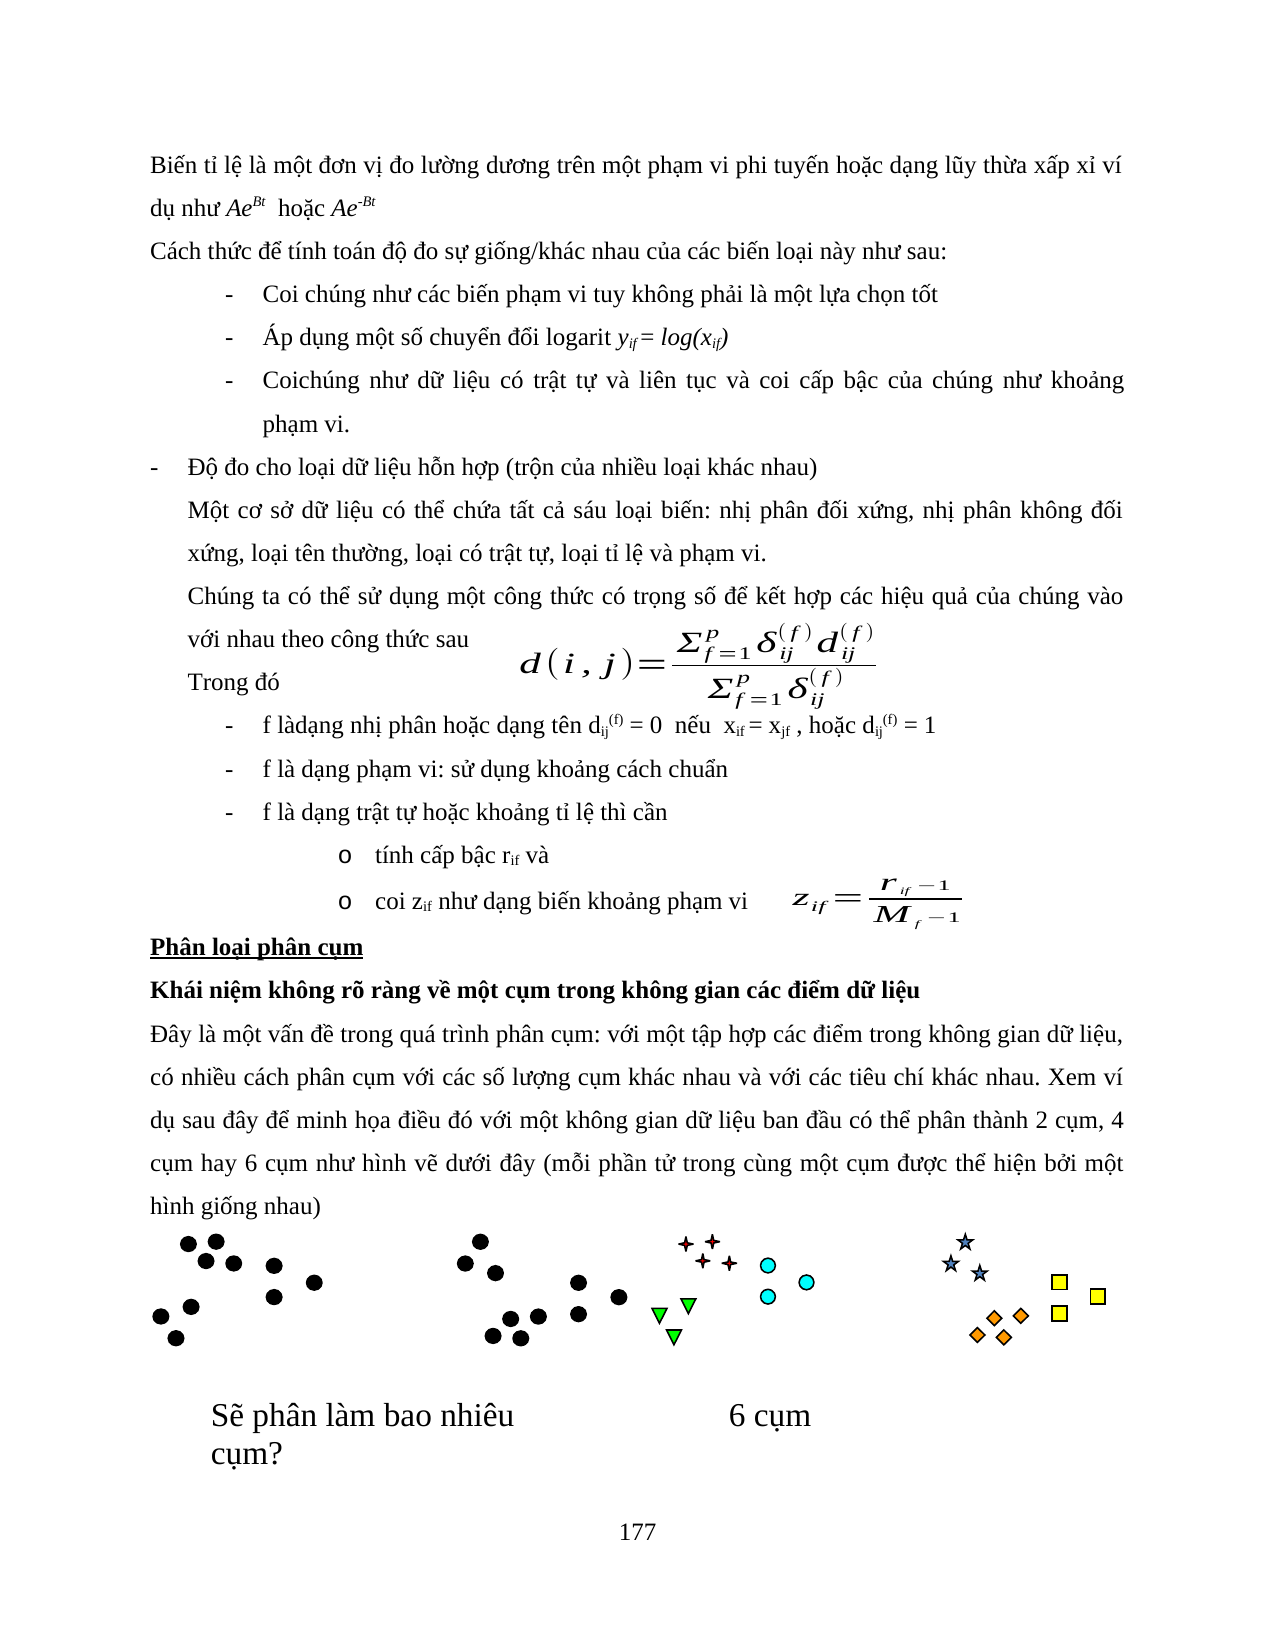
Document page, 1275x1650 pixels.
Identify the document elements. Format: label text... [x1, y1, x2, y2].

list f làdạng nhị phân hoặc dạng tên dij(f) = 0 nếu xif = xjf , hoặc dij(f) = 1 [225, 711, 1125, 739]
list Coichúng như dữ liệu có trật tự và liên tục và coi cấp bậc của chúng như khoảng phạm vi. [225, 366, 1125, 437]
text Đây là một vấn đề trong quá trình phân cụm: với một tập hợp các điểm trong không gian dữ liệu, có nhiều cách phân cụm với các số lượng cụm khác nhau và với các tiêu chí khác nhau. Xem ví dụ sau đây để minh họa điều đó với một không gian dữ liệu ban đầu có thể phân thành 2 cụm, 4 cụm hay 6 cụm như hình vẽ dưới đây (mỗi phần tử trong cùng một cụm được thể hiện bởi một hình giống nhau) [150, 1019, 1125, 1220]
text Khái niệm không rõ ràng về một cụm trong không gian các điểm dữ liệu [150, 976, 1125, 1004]
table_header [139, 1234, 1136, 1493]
subtitle Phân loại phân cụm [150, 932, 1125, 961]
list f là dạng trật tự hoặc khoảng tỉ lệ thì cần [225, 797, 1125, 826]
list Coi chúng như các biến phạm vi tuy không phải là một lựa chọn tốt [225, 279, 1125, 308]
list Độ đo cho loại dữ liệu hỗn hợp (trộn của nhiều loại khác nhau) [150, 452, 1125, 481]
list f là dạng phạm vi: sử dụng khoảng cách chuẩn [225, 754, 1125, 782]
text Biến tỉ lệ là một đơn vị đo lường dương trên một phạm vi phi tuyến hoặc dạng lũy thừa xấp xỉ ví dụ như AeBt hoặc Ae-Bt [150, 150, 1125, 222]
text Trong đó [150, 667, 1125, 696]
list Một cơ sở dữ liệu có thể chứa tất cả sáu loại biến: nhị phân đối xứng, nhị phân không đối xứng, loại tên thường, loại có trật tự, loại tỉ lệ và phạm vi. [187, 495, 1125, 567]
list coi zif như dạng biến khoảng phạm vi [337, 886, 1125, 917]
text Cách thức để tính toán độ đo sự giống/khác nhau của các biến loại này như sau: [150, 236, 1125, 265]
list tính cấp bậc rif và [337, 840, 1125, 871]
list Chúng ta có thể sử dụng một công thức có trọng số để kết hợp các hiệu quả của chúng vào với nhau theo công thức sau [187, 581, 1125, 653]
list Áp dụng một số chuyển đổi logarit yif = log(xif) [225, 322, 1125, 351]
